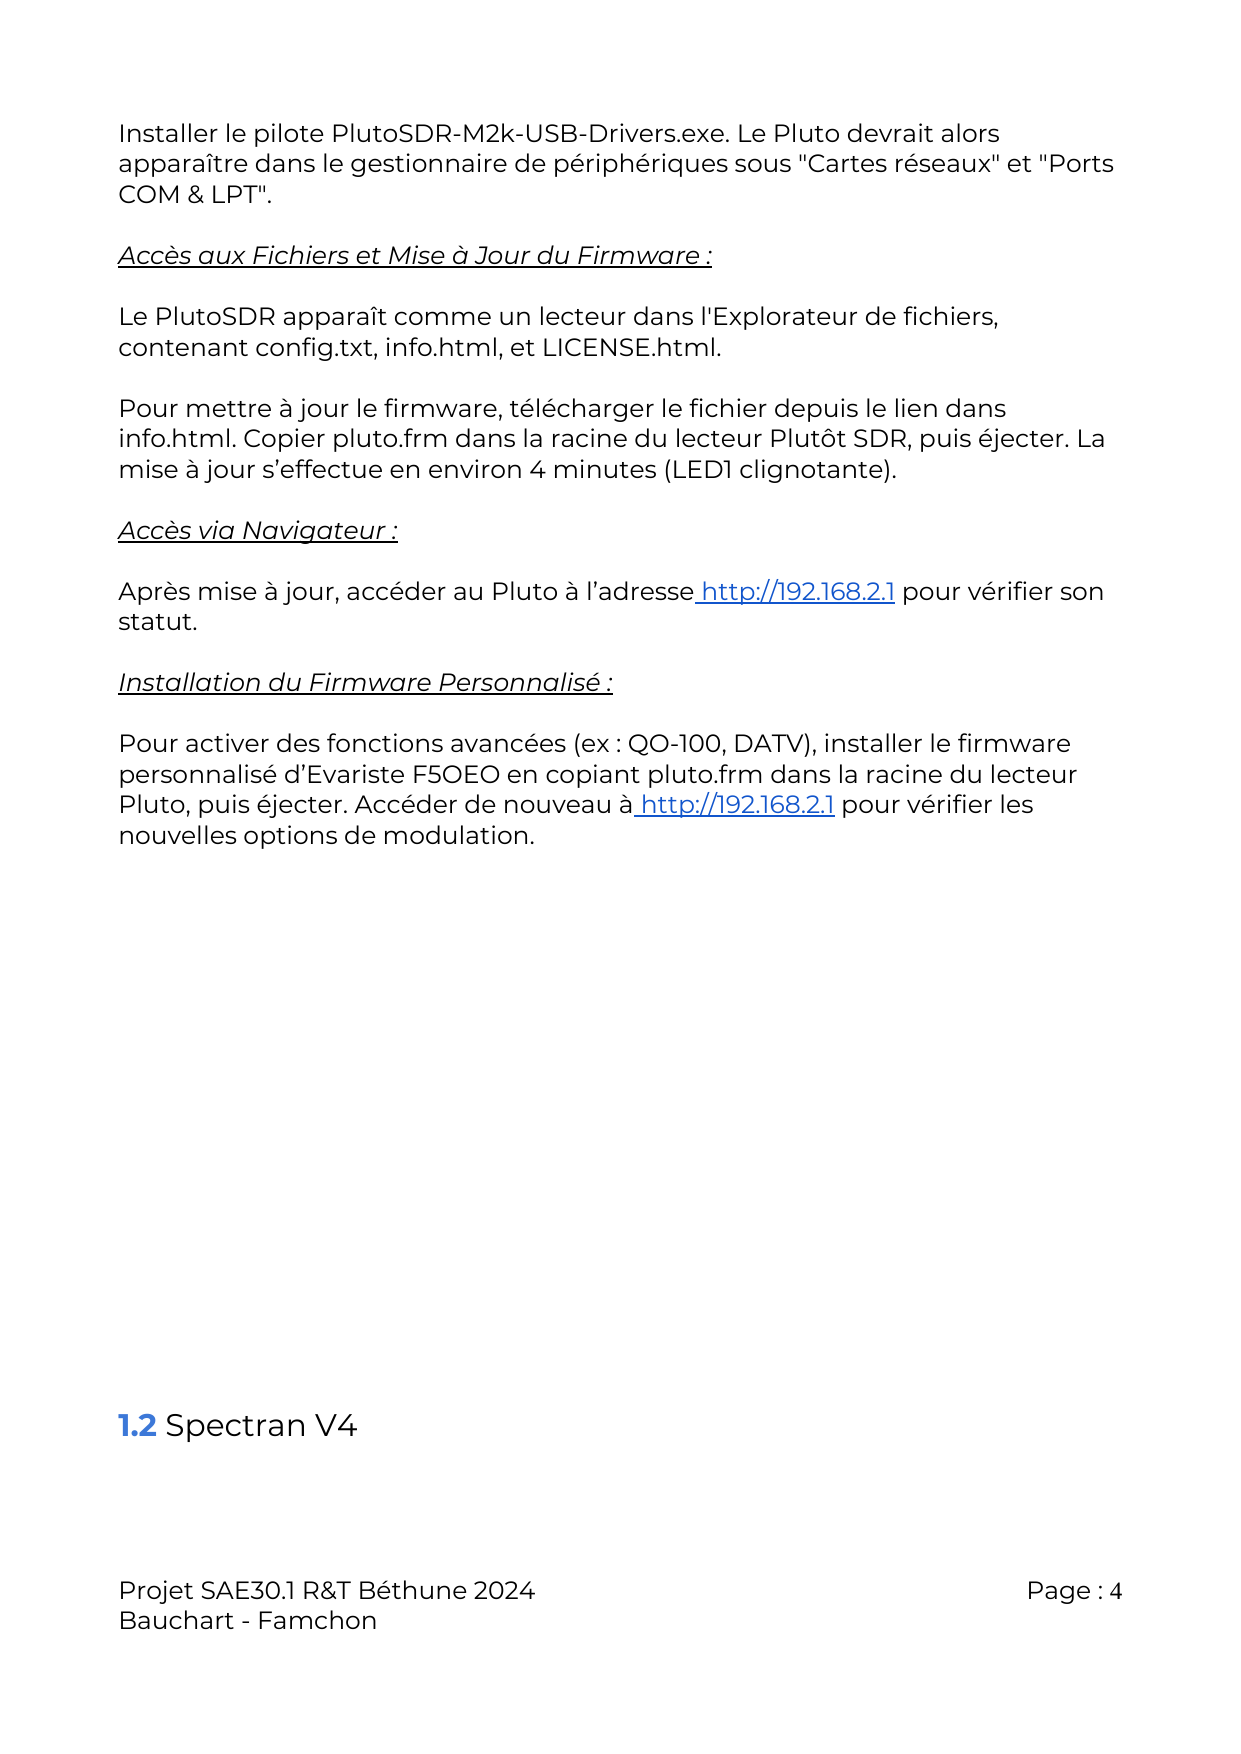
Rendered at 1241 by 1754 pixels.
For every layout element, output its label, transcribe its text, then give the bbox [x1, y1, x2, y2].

text Installation du Firmware Personnalisé : [118, 667, 1122, 698]
text Accès aux Fichiers et Mise à Jour du Firmware : [118, 240, 1122, 271]
text Après mise à jour, accéder au Pluto à l’adresse http://192.168.2.1 pour vérifier son statut. [118, 576, 1122, 637]
text Le PlutoSDR apparaît comme un lecteur dans l'Explorateur de fichiers, contenant config.txt, info.html, et LICENSE.html. [118, 301, 1122, 362]
text Pour mettre à jour le firmware, télécharger le fichier depuis le lien dans info.html. Copier pluto.frm dans la racine du lecteur Plutôt SDR, puis éjecter. La mise à jour s’effectue en environ 4 minutes (LED1 clignotante). [118, 393, 1122, 484]
text Pour activer des fonctions avancées (ex : QO-100, DATV), installer le firmware personnalisé d’Evariste F5OEO en copiant pluto.frm dans la racine du lecteur Pluto, puis éjecter. Accéder de nouveau à http://192.168.2.1 pour vérifier les nouvelles options de modulation. [118, 728, 1122, 851]
text Accès via Navigateur : [118, 515, 1122, 545]
text 1.2 Spectran V4 [118, 1406, 1122, 1444]
text Installer le pilote PlutoSDR-M2k-USB-Drivers.exe. Le Pluto devrait alors apparaître dans le gestionnaire de périphériques sous "Cartes réseaux" et "Ports COM & LPT". [118, 118, 1122, 210]
